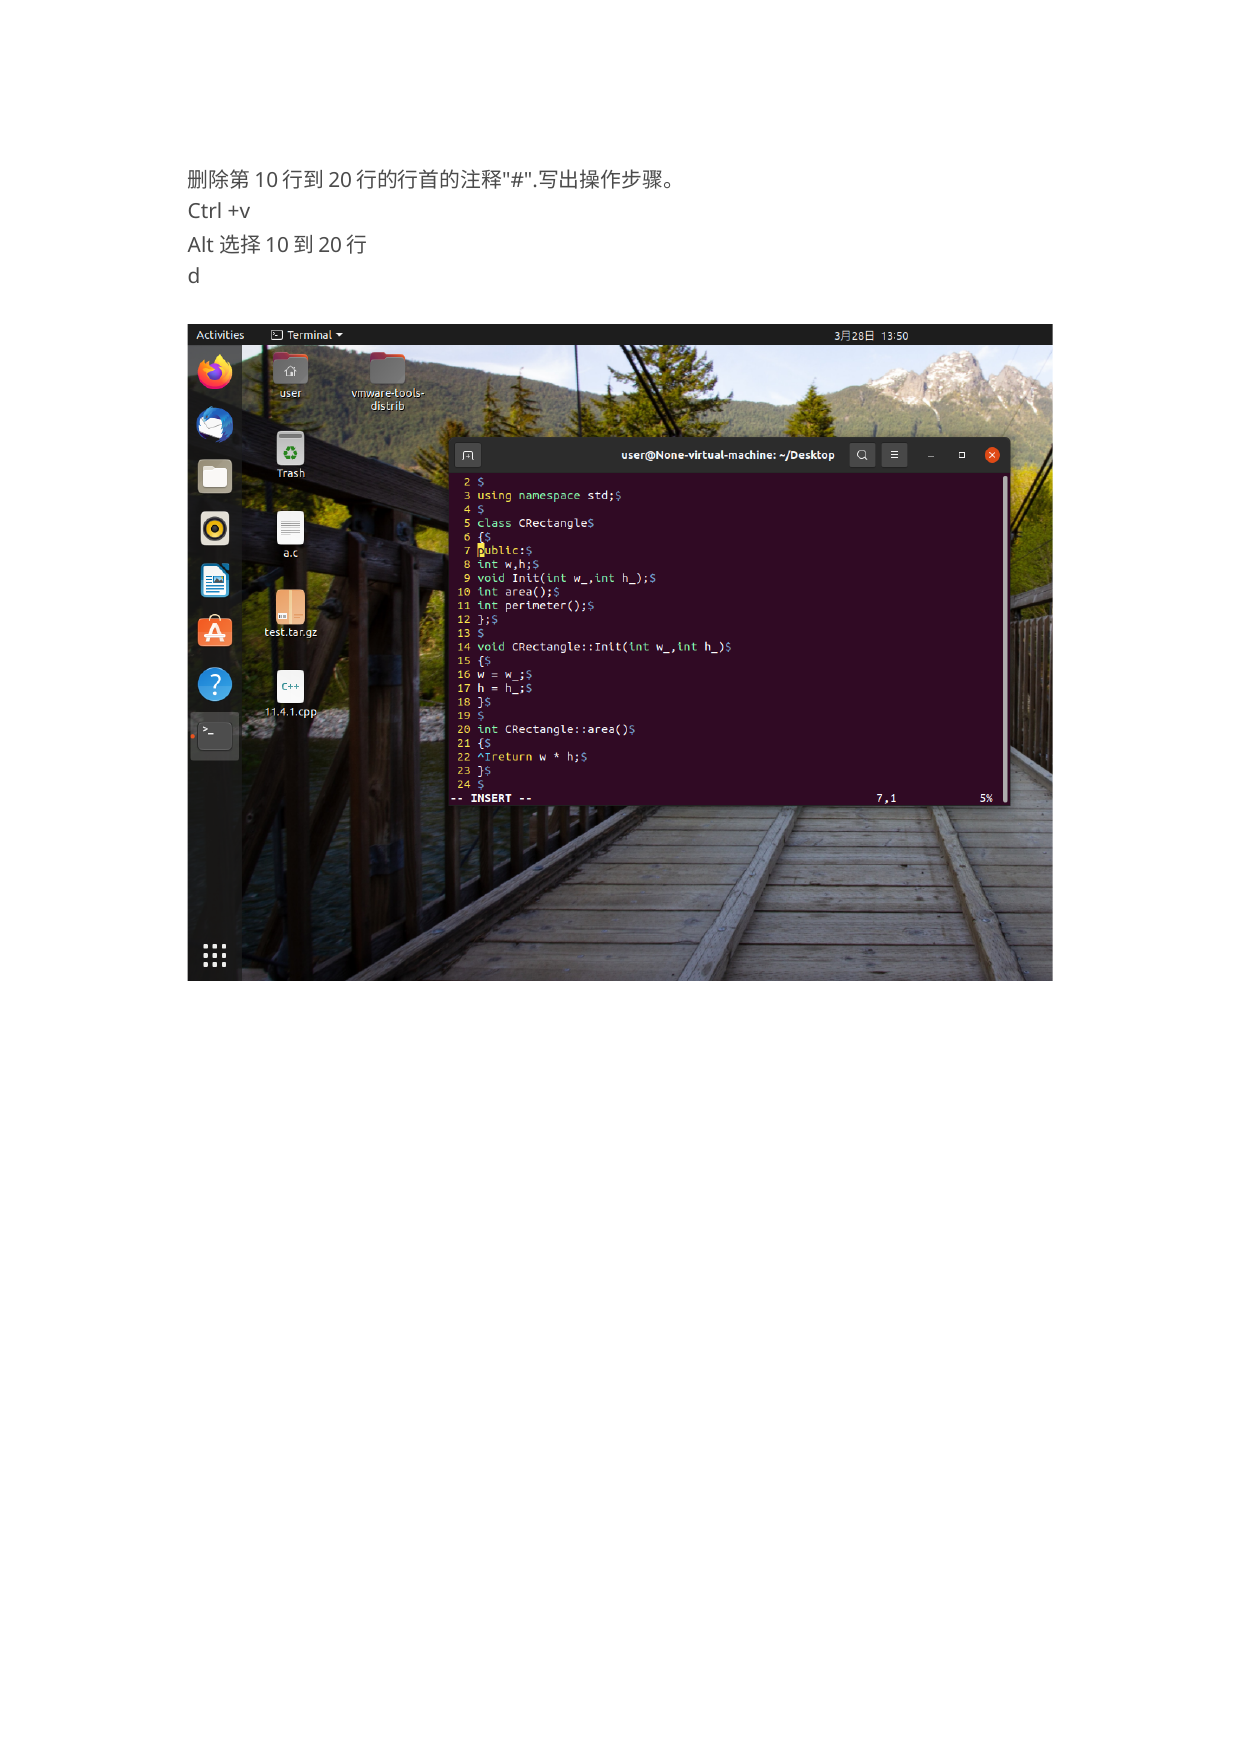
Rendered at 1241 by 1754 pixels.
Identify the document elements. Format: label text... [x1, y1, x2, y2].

picture [187, 324, 1053, 981]
text 删除第10行到20行的行首的注释"#".写出操作步骤。 Ctrl +v Alt 选择10到20行 d [187, 162, 1053, 292]
